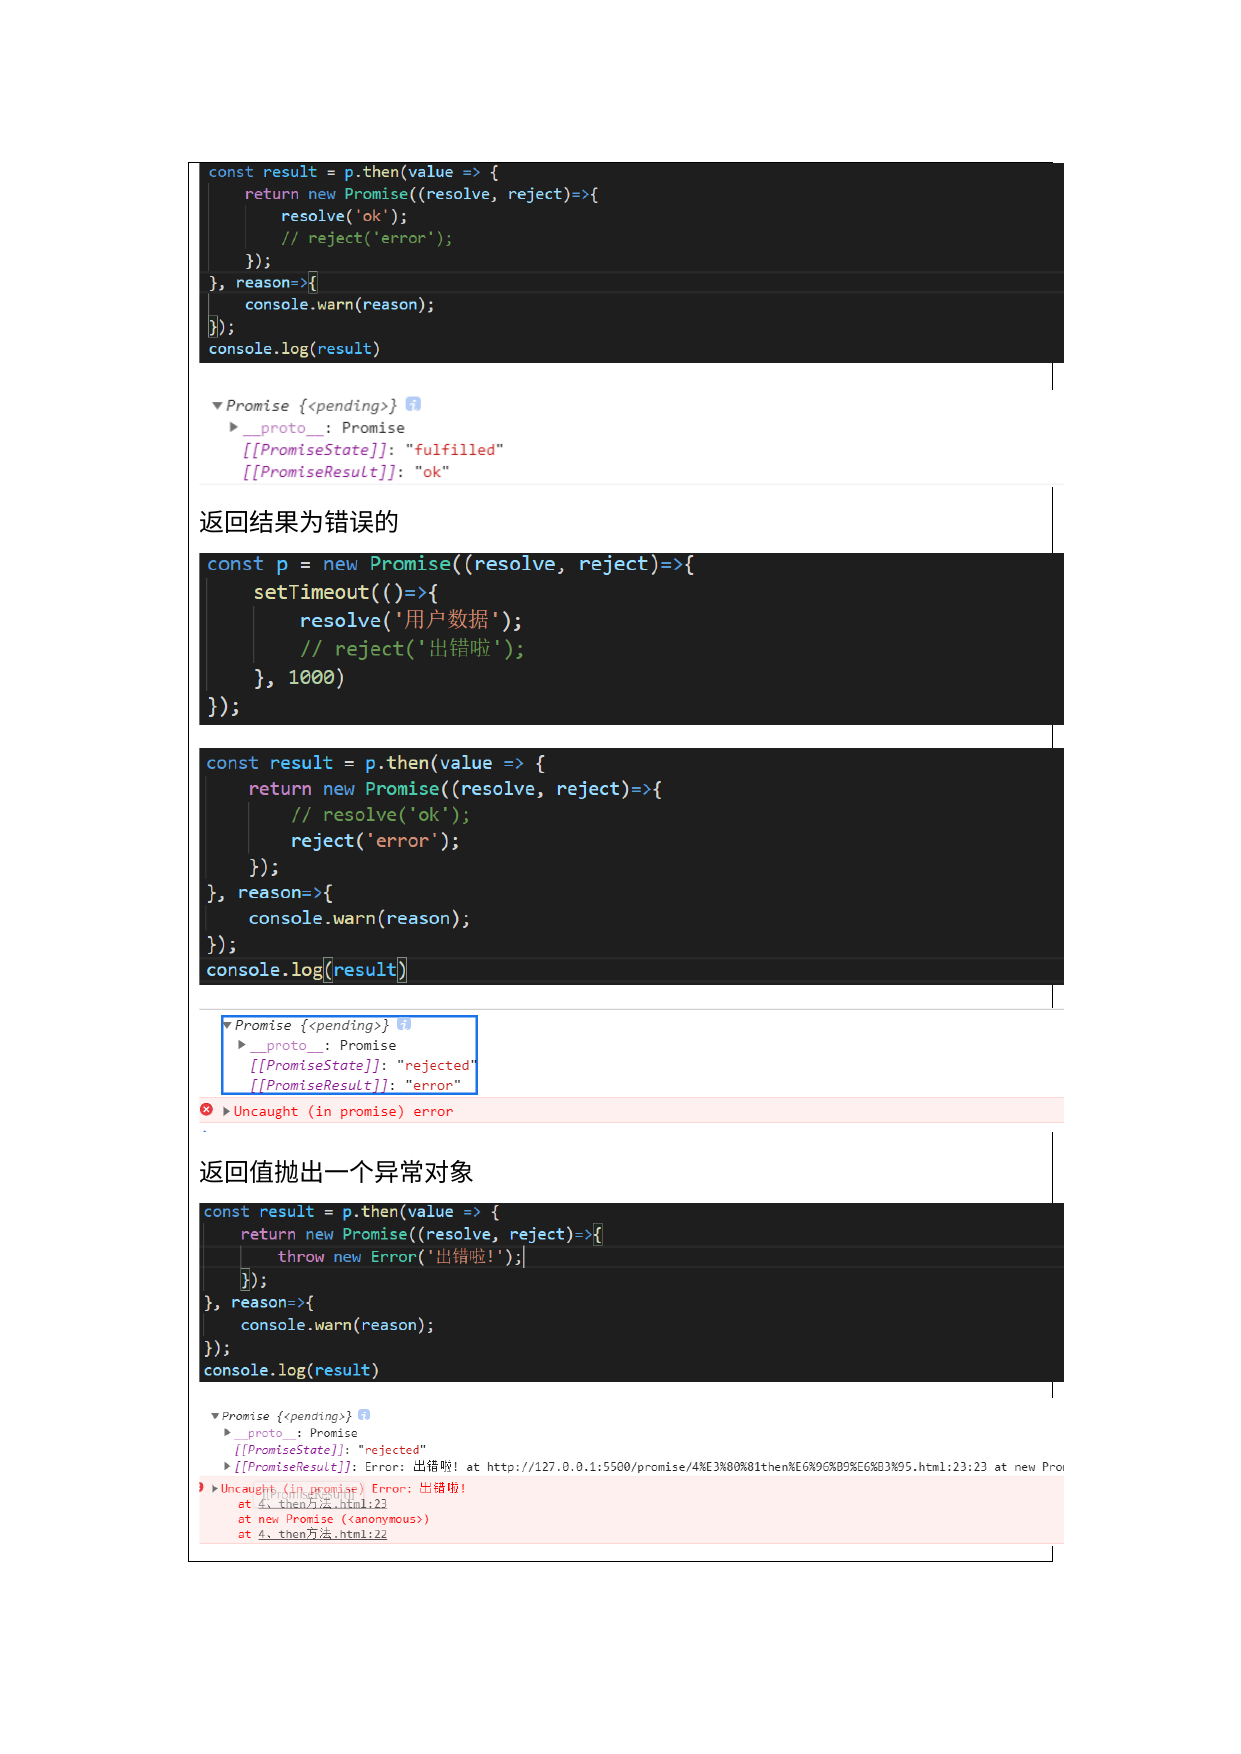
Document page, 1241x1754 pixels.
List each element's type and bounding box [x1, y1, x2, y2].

picture [199, 390, 1064, 487]
picture [199, 553, 1064, 725]
picture [199, 1398, 1064, 1546]
picture [199, 1008, 1064, 1132]
picture [199, 748, 1064, 985]
picture [199, 1203, 1064, 1382]
table_header [189, 163, 1052, 1561]
picture [199, 163, 1064, 363]
